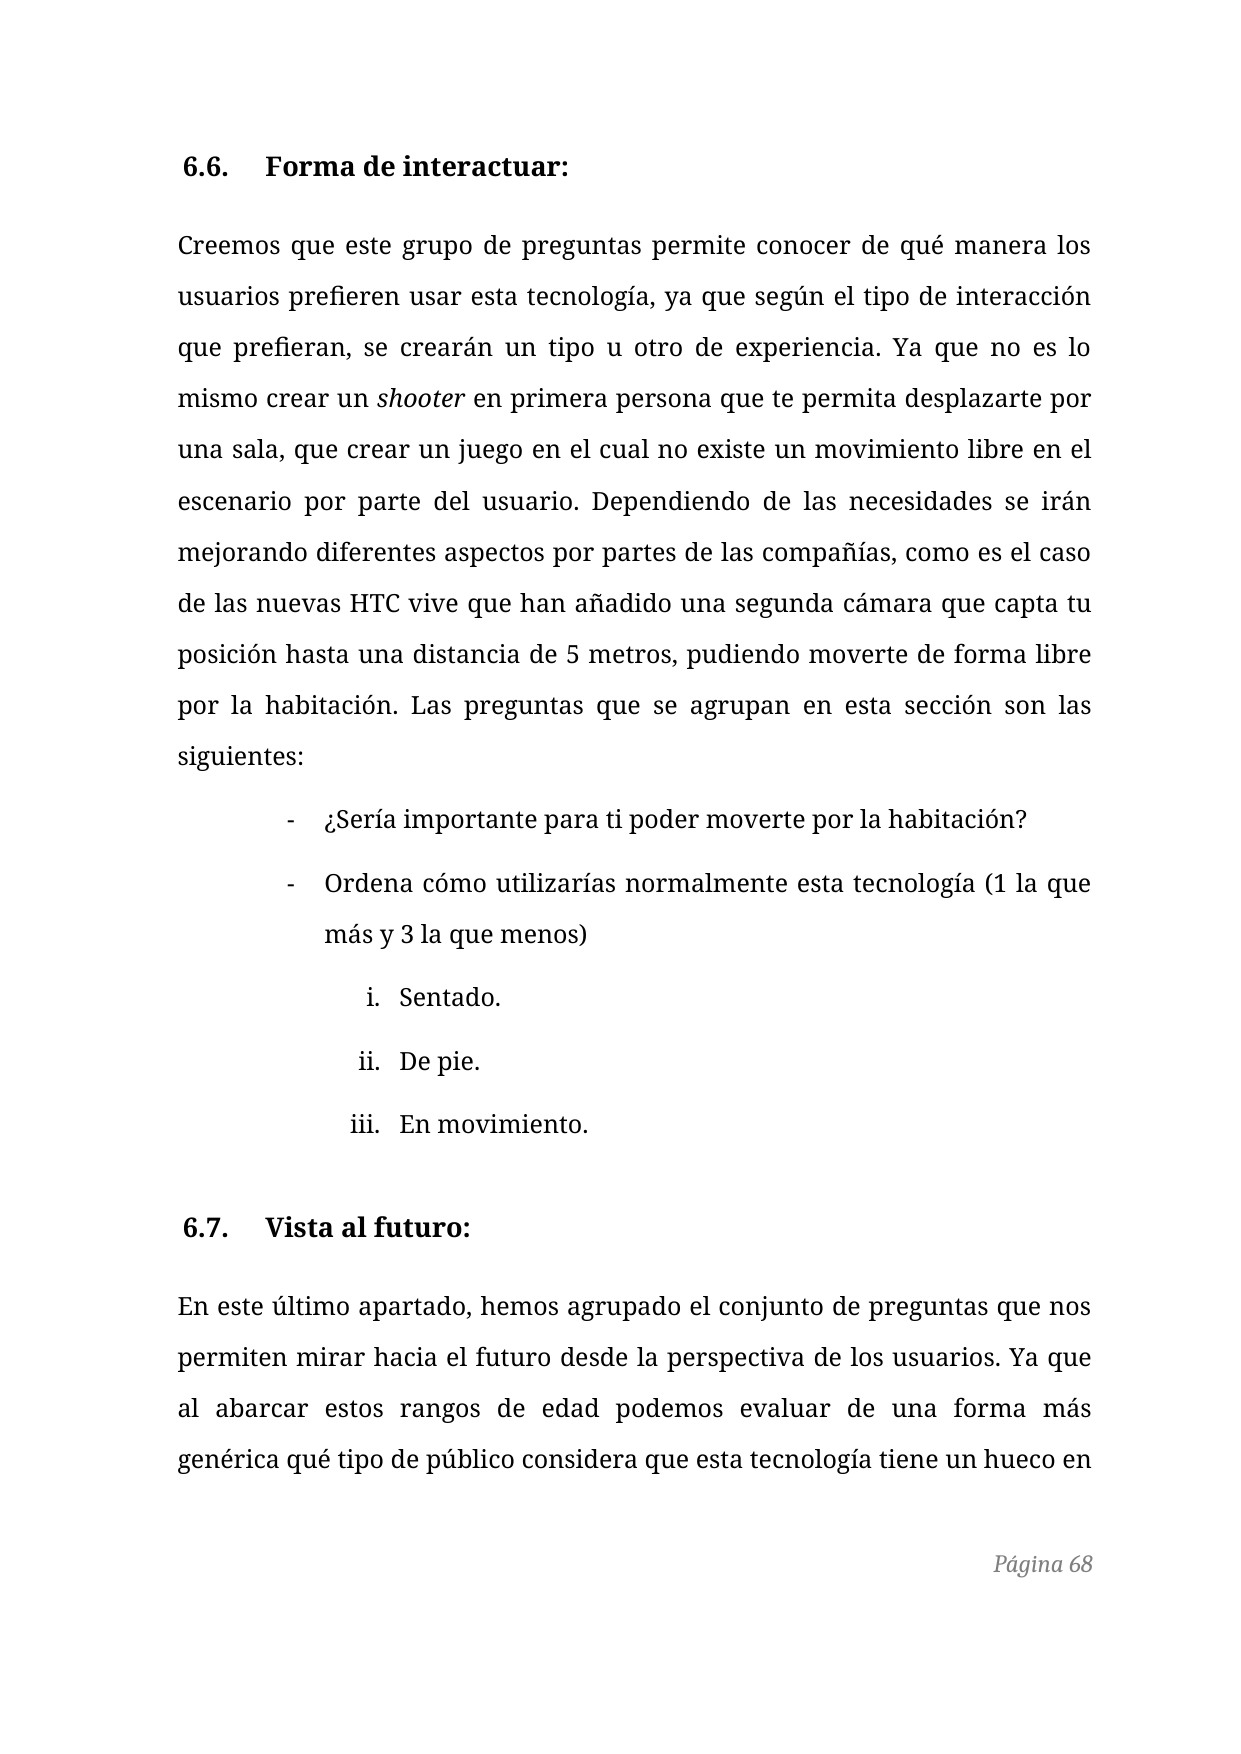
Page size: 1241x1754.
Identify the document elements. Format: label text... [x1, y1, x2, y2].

list Ordena cómo utilizarías normalmente esta tecnología (1 la que más y 3 la que menos) [287, 866, 1092, 951]
text Creemos que este grupo de preguntas permite conocer de qué manera los usuarios prefieren usar esta tecnología, ya que según el tipo de interacción que prefieran, se crearán un tipo u otro de experiencia. Ya que no es lo mismo crear un shooter en primera persona que te permita desplazarte por una sala, que crear un juego en el cual no existe un movimiento libre en el escenario por parte del usuario. Dependiendo de las necesidades se irán mejorando diferentes aspectos por partes de las compañías, como es el caso de las nuevas HTC vive que han añadido una segunda cámara que capta tu posición hasta una distancia de 5 metros, pudiendo moverte de forma libre por la habitación. Las preguntas que se agrupan en esta sección son las siguientes: [177, 228, 1092, 772]
list ¿Sería importante para ti poder moverte por la habitación? [287, 802, 1092, 836]
subtitle Forma de interactuar: [183, 148, 1092, 184]
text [177, 1288, 1092, 1476]
subtitle Vista al futuro: [183, 1208, 1092, 1245]
list En movimiento. [380, 1107, 1092, 1141]
list De pie. [380, 1044, 1092, 1078]
list Sentado. [380, 980, 1092, 1014]
